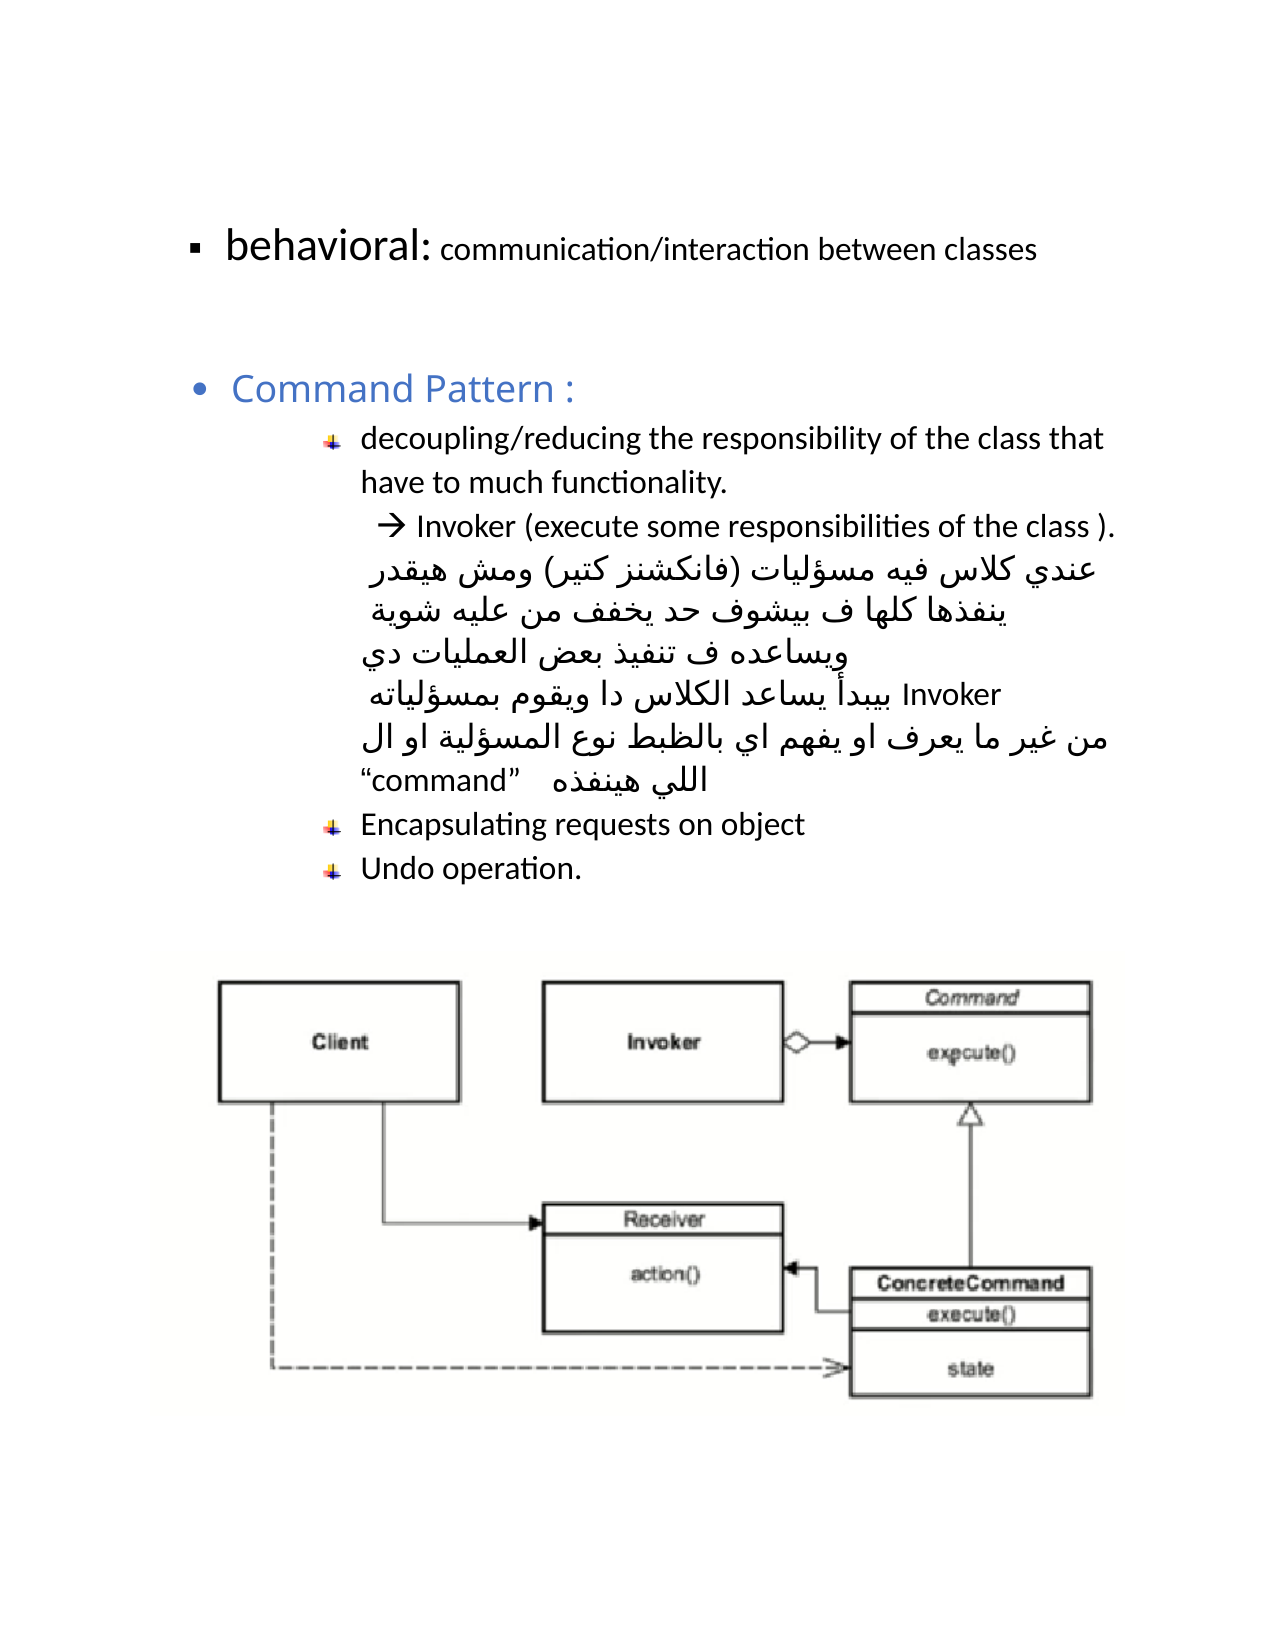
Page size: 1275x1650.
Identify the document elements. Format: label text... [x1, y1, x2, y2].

list Undo operation. [323, 847, 1125, 888]
picture [323, 433, 341, 450]
list Invoker (execute some responsibilities of the class ). [360, 505, 1125, 546]
list Encapsulating requests on object [323, 803, 1125, 844]
list عندي كلاس فيه مسؤليات (فانكشنز كتير) ومش هيقدر ينفذها كلها ف بيشوف حد يخفف من عليه شوية ويساعده ف تنفيذ بعض العمليات دي [360, 549, 1125, 670]
picture [323, 818, 341, 836]
list بيبدأ يساعد الكلاس دا ويقوم بمسؤلياته Invoker [360, 673, 1125, 714]
subtitle Command Pattern : [193, 362, 1125, 413]
picture [323, 862, 341, 880]
list من غير ما يعرف او يفهم اي بالظبط نوع المسؤلية او ال “command” اللي هينفذه [360, 717, 1125, 800]
picture [150, 951, 1125, 1416]
list decoupling/reducing the responsibility of the class that have to much functionality. [323, 417, 1125, 502]
list behavioral: communication/interaction between classes [187, 216, 1125, 272]
